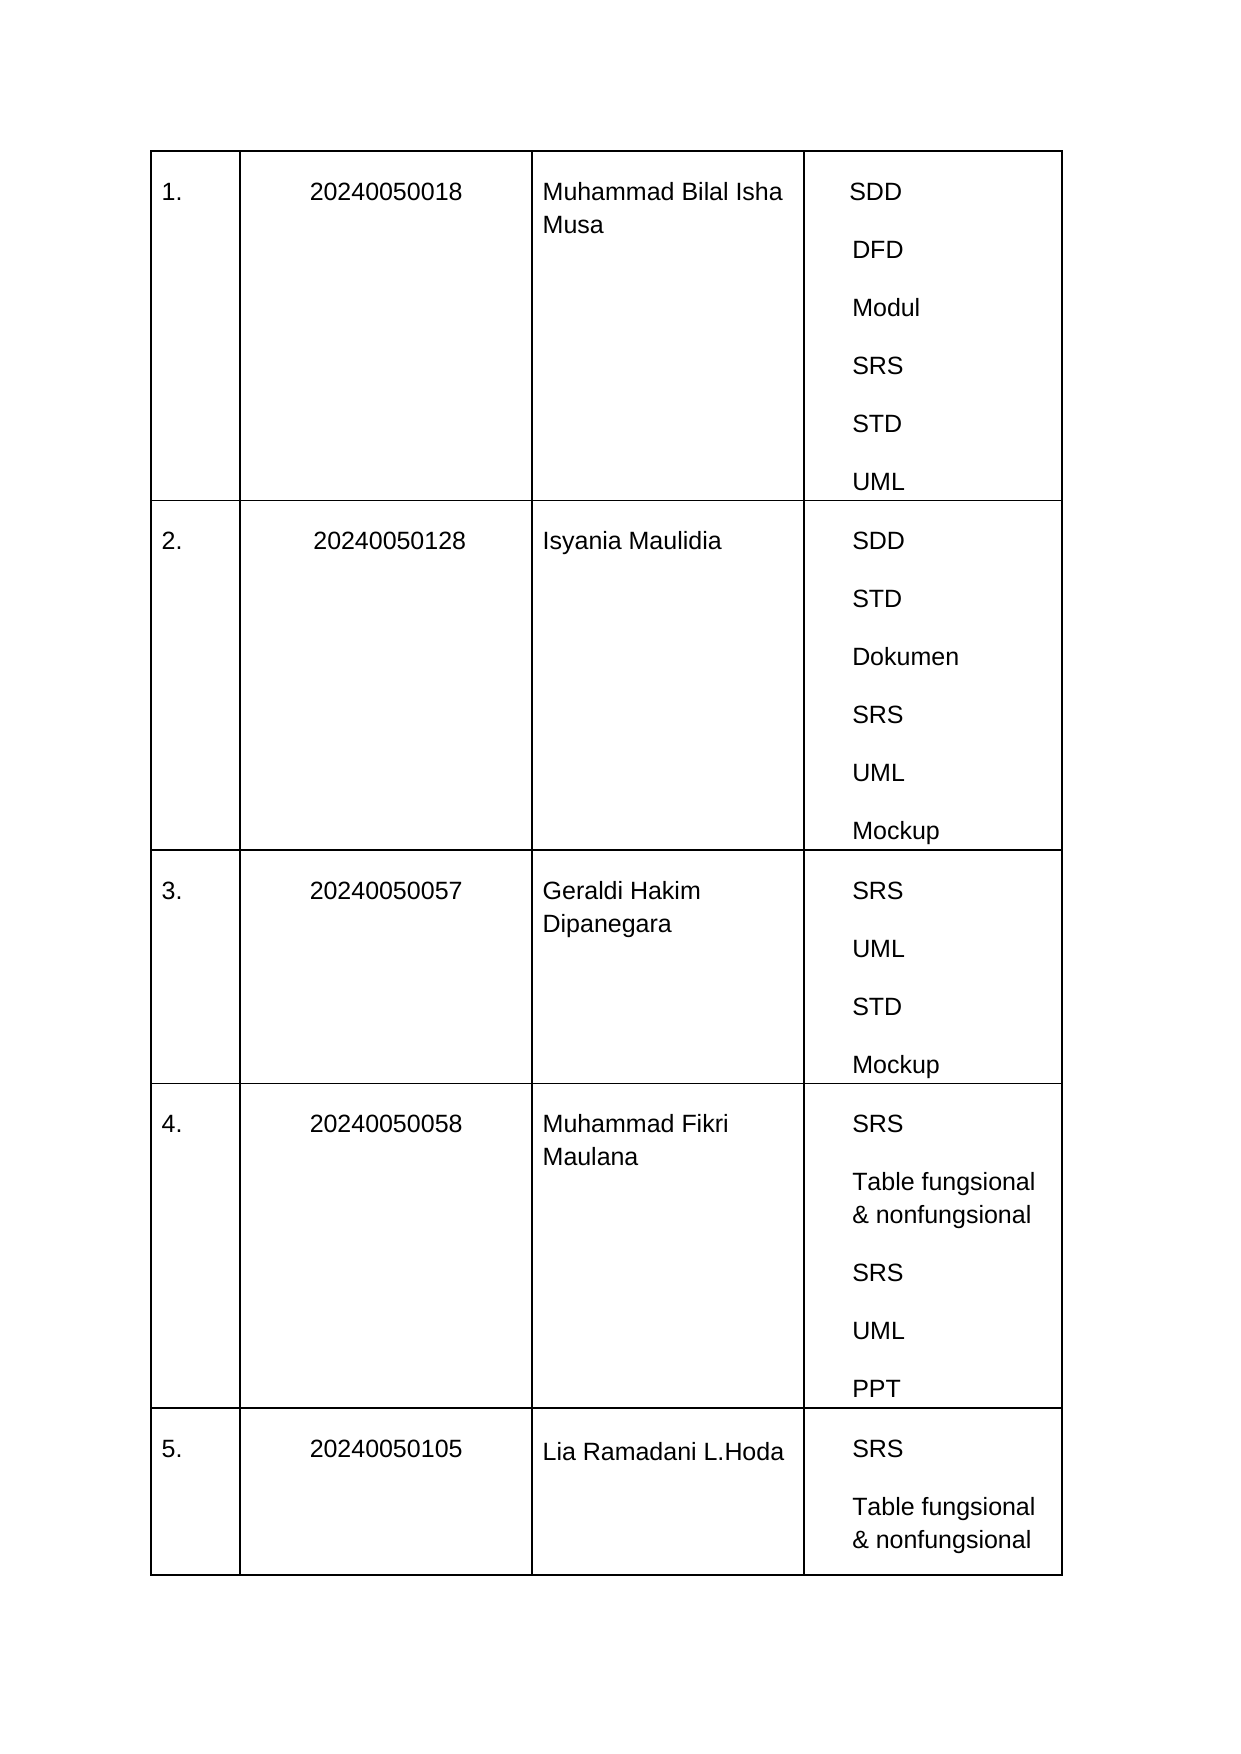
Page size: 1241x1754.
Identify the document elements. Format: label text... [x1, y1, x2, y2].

table_cell 20240050128 [241, 501, 531, 849]
table_cell 4. [152, 1084, 239, 1407]
table_cell 20240050057 [241, 851, 531, 1082]
table_cell 2. [152, 501, 239, 849]
table_cell SRS Table fungsional & nonfungsional SRS UML PPT [805, 1084, 1061, 1407]
table_cell 20240050018 [241, 152, 531, 499]
table_cell Muhammad Bilal Isha Musa [533, 152, 803, 499]
table_cell Isyania Maulidia [533, 501, 803, 849]
table_cell Muhammad Fikri Maulana [533, 1084, 803, 1407]
table_cell 1. [152, 152, 239, 499]
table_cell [805, 1409, 1061, 1574]
table_cell 20240050058 [241, 1084, 531, 1407]
table_cell SRS UML STD Mockup [805, 851, 1061, 1082]
table_cell 5. [152, 1409, 239, 1574]
table_cell 20240050105 [241, 1409, 531, 1574]
table_cell Geraldi Hakim Dipanegara [533, 851, 803, 1082]
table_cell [533, 1409, 803, 1574]
table_cell SDD STD Dokumen SRS UML Mockup [805, 501, 1061, 849]
table_cell SDD DFD Modul SRS STD UML [805, 152, 1061, 499]
table_cell 3. [152, 851, 239, 1082]
